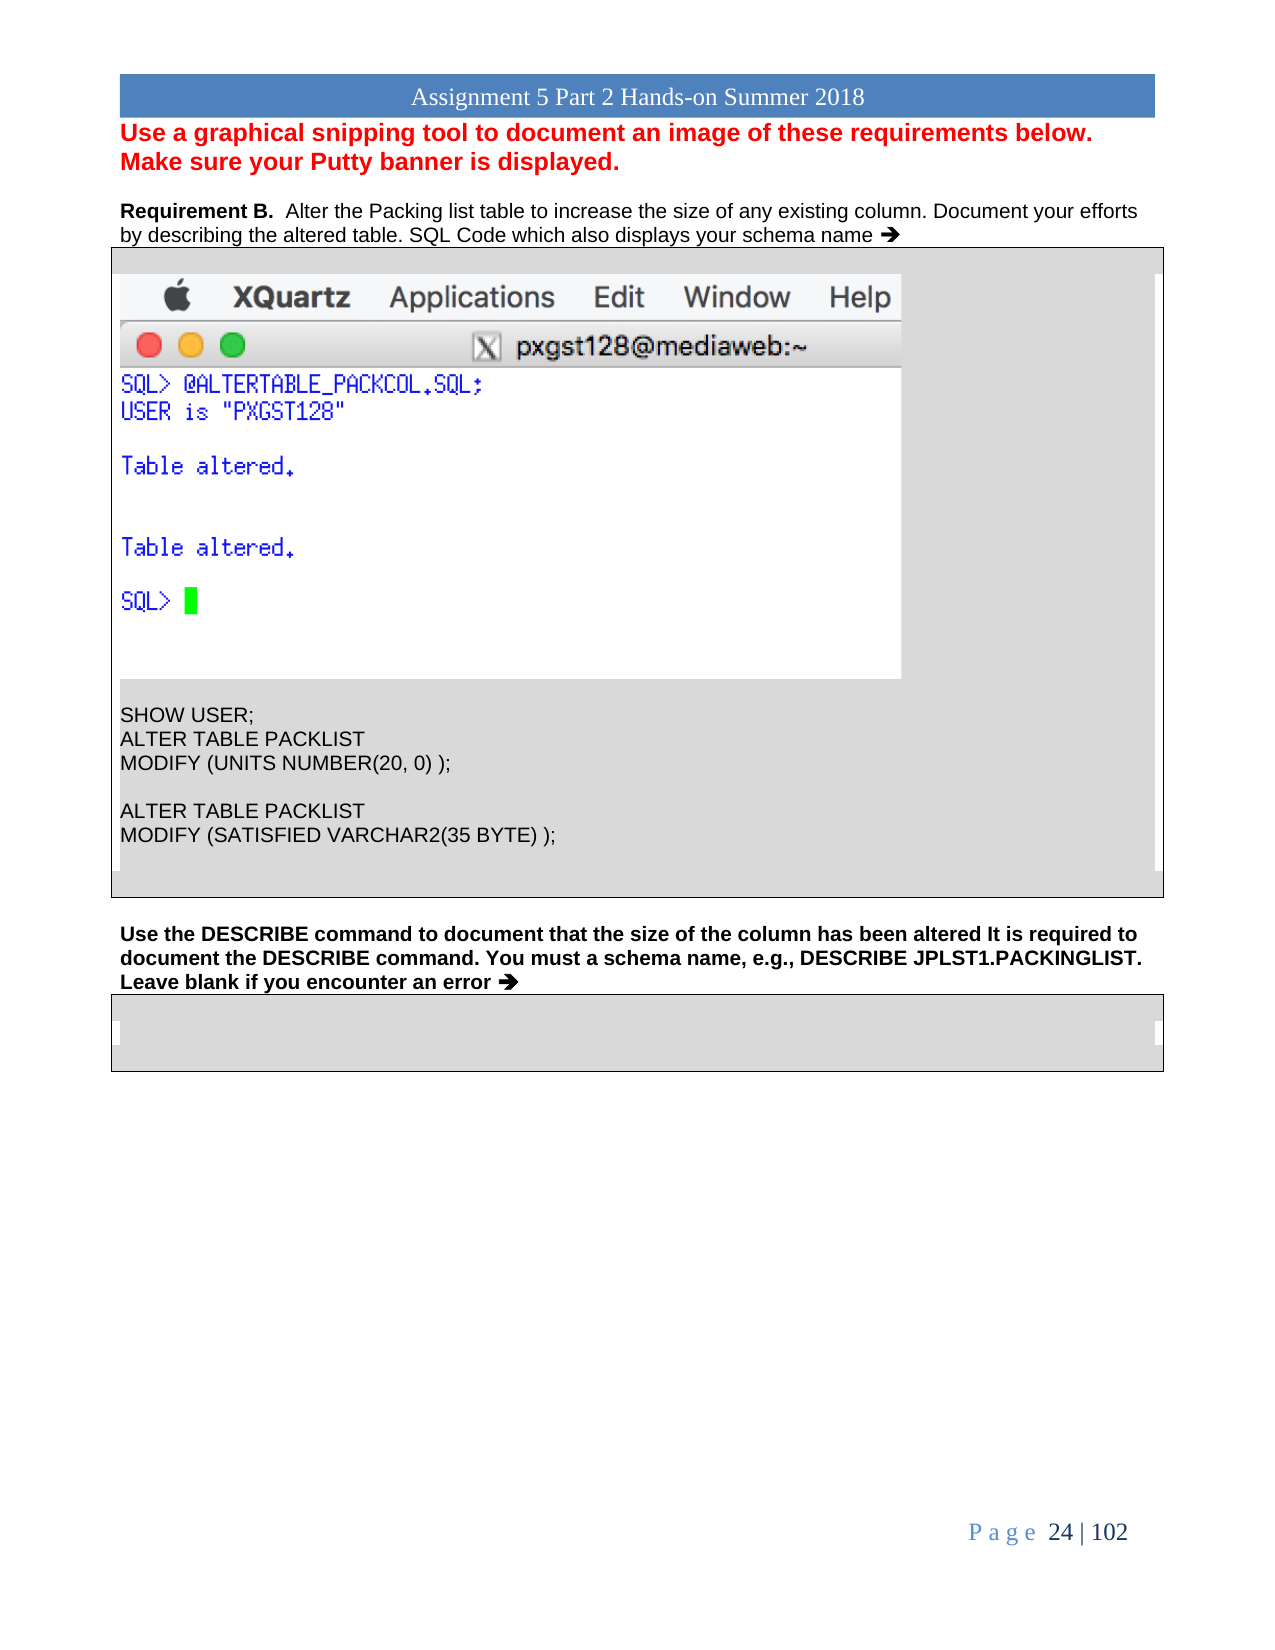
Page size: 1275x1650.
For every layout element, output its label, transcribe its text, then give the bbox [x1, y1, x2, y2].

text ALTER TABLE PACKLIST [120, 799, 1155, 823]
text Use the DESCRIBE command to document that the size of the column has been altered It is required to document the DESCRIBE command. You must a schema name, e.g., DESCRIBE JPLST1.PACKINGLIST. Leave blank if you encounter an error [120, 922, 1155, 994]
text Requirement B. Alter the Packing list table to increase the size of any existing column. Document your efforts by describing the altered table. SQL Code which also displays your schema name [120, 199, 1155, 247]
text MODIFY (SATISFIED VARCHAR2(35 BYTE) ); [120, 823, 1155, 847]
text Use a graphical snipping tool to document an image of these requirements below. Make sure your Putty banner is displayed. [120, 118, 1155, 175]
picture [120, 274, 902, 679]
text SHOW USER; [120, 703, 1155, 727]
text ALTER TABLE PACKLIST [120, 727, 1155, 751]
text MODIFY (UNITS NUMBER(20, 0) ); [120, 751, 1155, 775]
